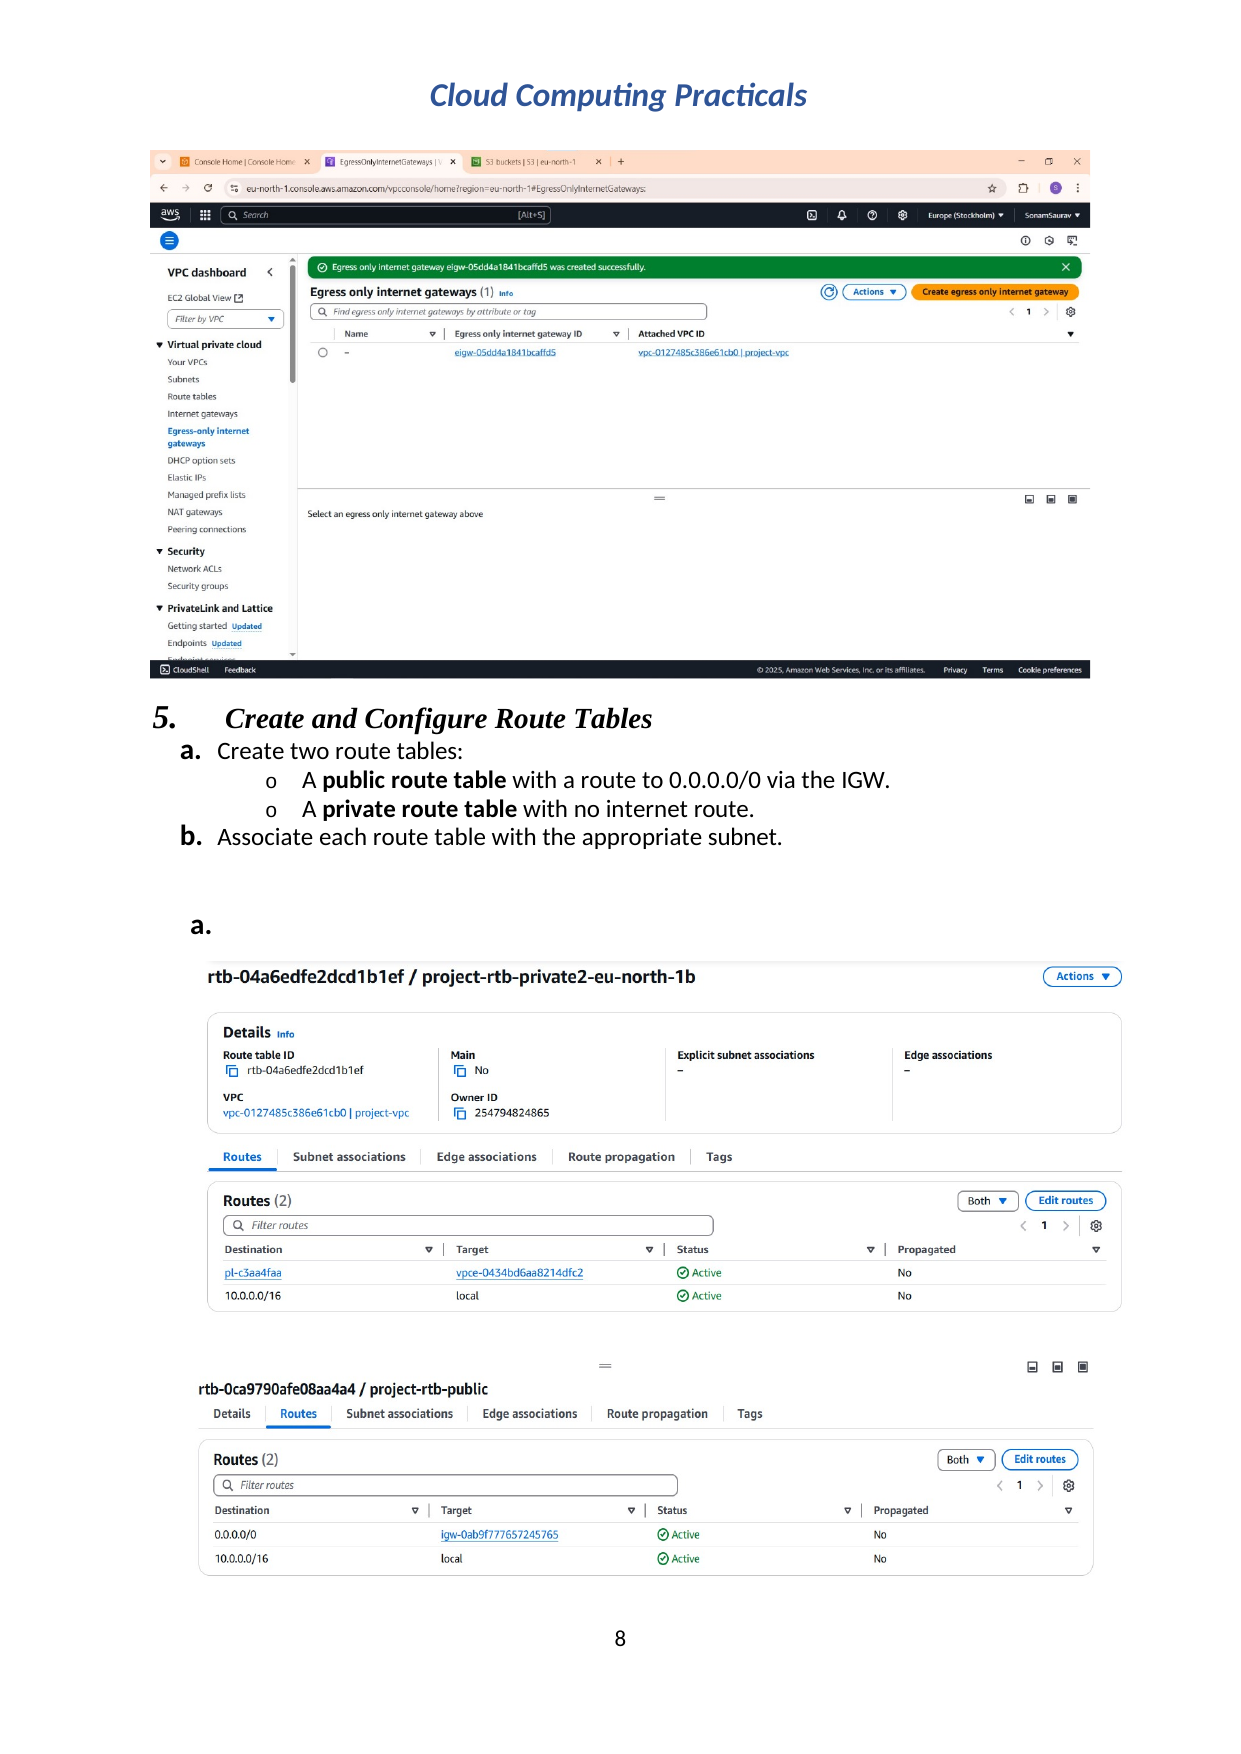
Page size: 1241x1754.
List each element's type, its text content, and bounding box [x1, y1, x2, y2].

list Associate each route table with the appropriate subnet. [179, 823, 1090, 851]
picture [150, 150, 1091, 679]
subtitle Create and Configure Route Tables [152, 698, 1090, 736]
picture [190, 961, 1131, 1338]
text a. [190, 906, 1090, 942]
list A public route table with a route to 0.0.0.0/0 via the IGW. [265, 765, 1090, 794]
list A private route table with no internet route. [265, 794, 1090, 823]
picture [190, 1356, 1100, 1578]
list Create two route tables: [179, 736, 1090, 765]
